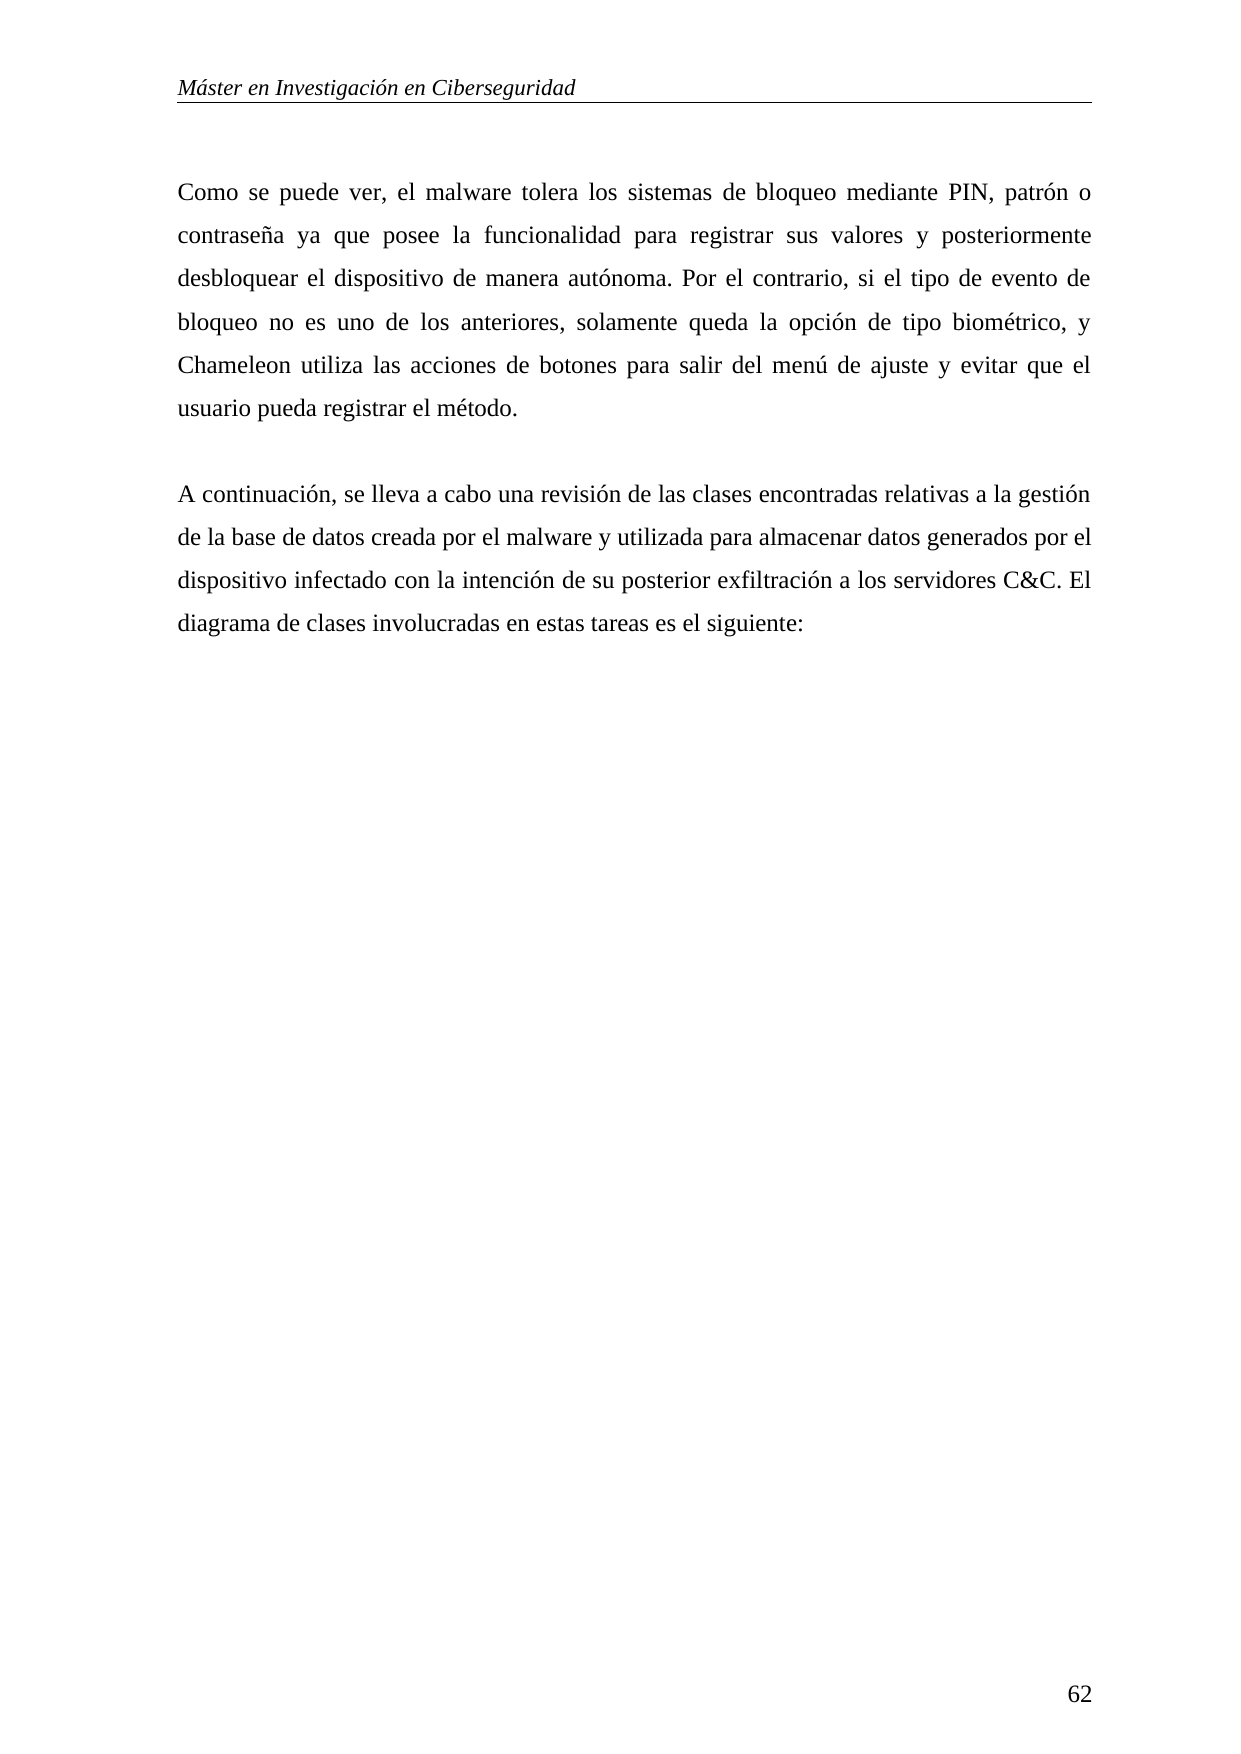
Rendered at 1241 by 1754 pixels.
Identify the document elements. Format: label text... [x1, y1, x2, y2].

text A continuación, se lleva a cabo una revisión de las clases encontradas relativas a la gestión de la base de datos creada por el malware y utilizada para almacenar datos generados por el dispositivo infectado con la intención de su posterior exfiltración a los servidores C&C. El diagrama de clases involucradas en estas tareas es el siguiente: [177, 479, 1092, 637]
text Como se puede ver, el malware tolera los sistemas de bloqueo mediante PIN, patrón o contraseña ya que posee la funcionalidad para registrar sus valores y posteriormente desbloquear el dispositivo de manera autónoma. Por el contrario, si el tipo de evento de bloqueo no es uno de los anteriores, solamente queda la opción de tipo biométrico, y Chameleon utiliza las acciones de botones para salir del menú de ajuste y evitar que el usuario pueda registrar el método. [177, 177, 1092, 422]
